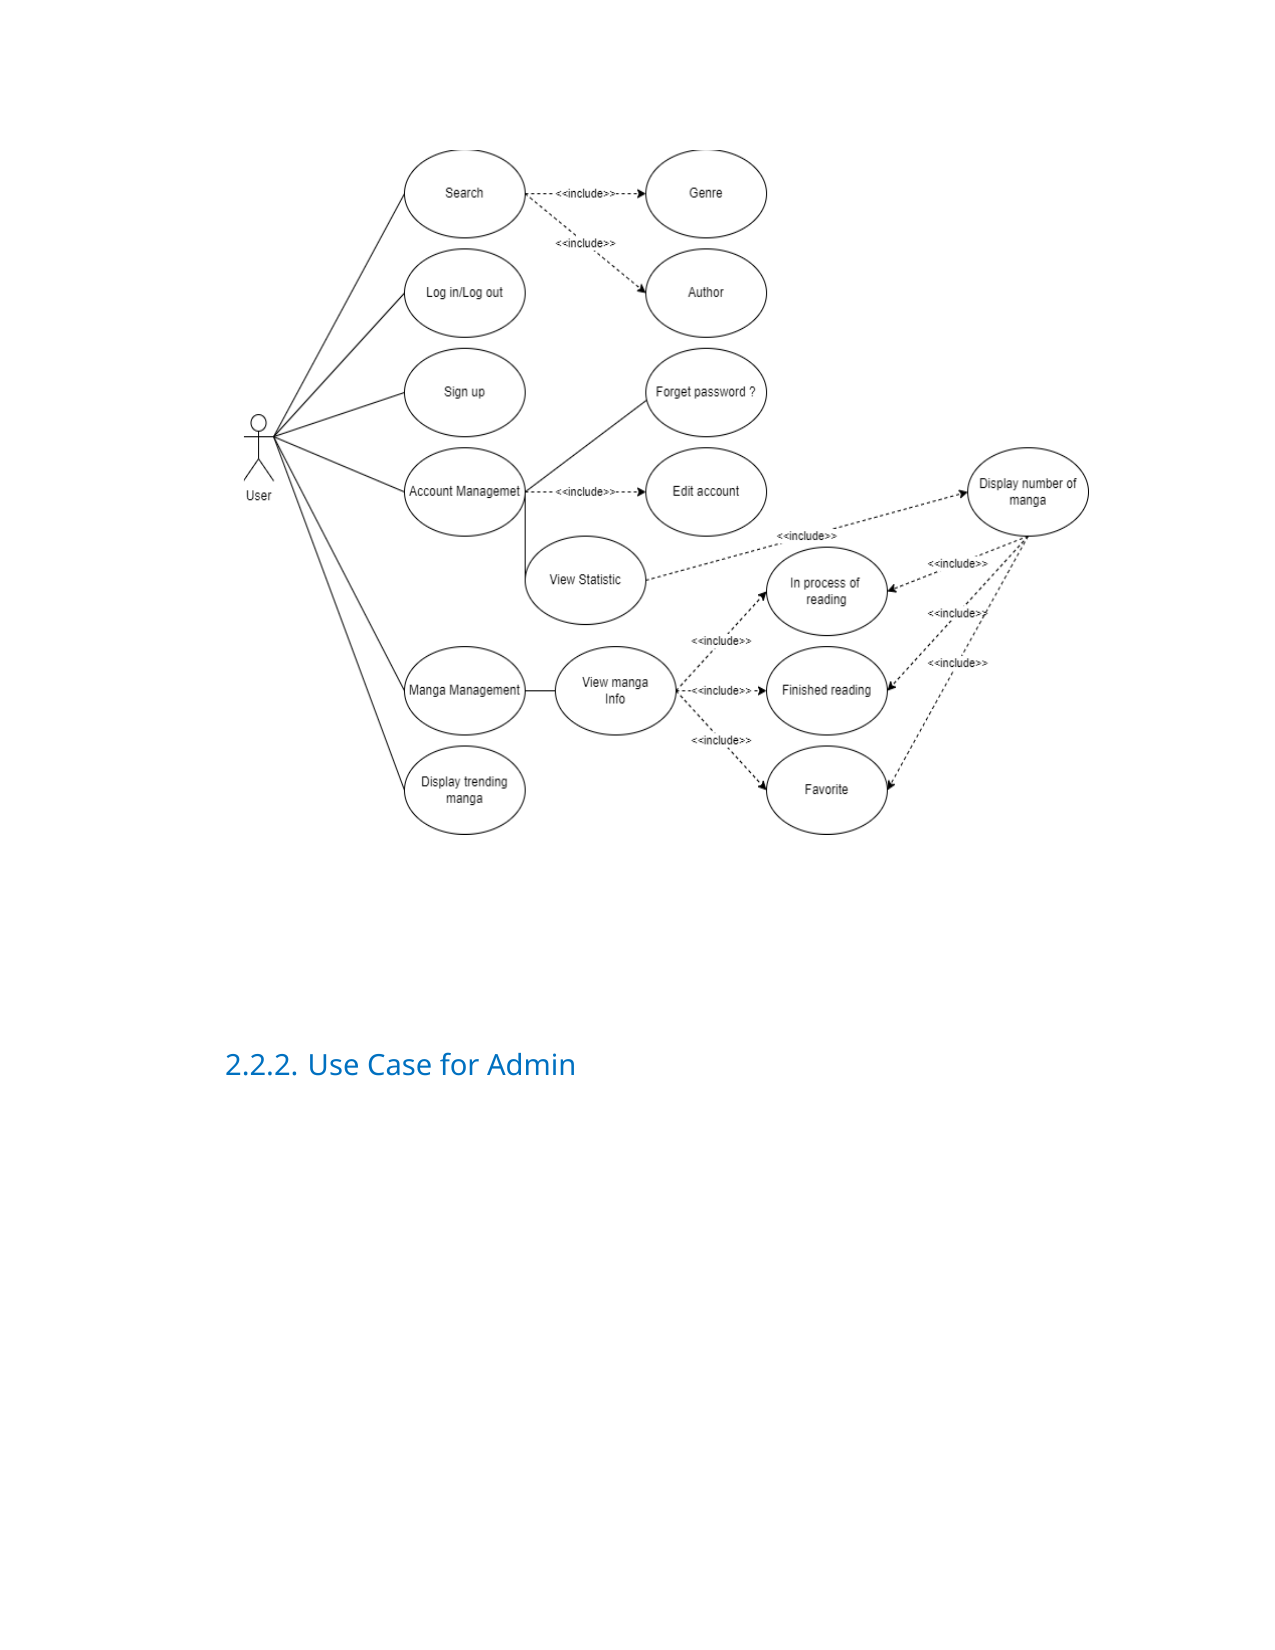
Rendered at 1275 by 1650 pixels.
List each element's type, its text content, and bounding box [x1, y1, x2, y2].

list Use Case for Admin [225, 1044, 1125, 1084]
picture [243, 150, 1089, 835]
